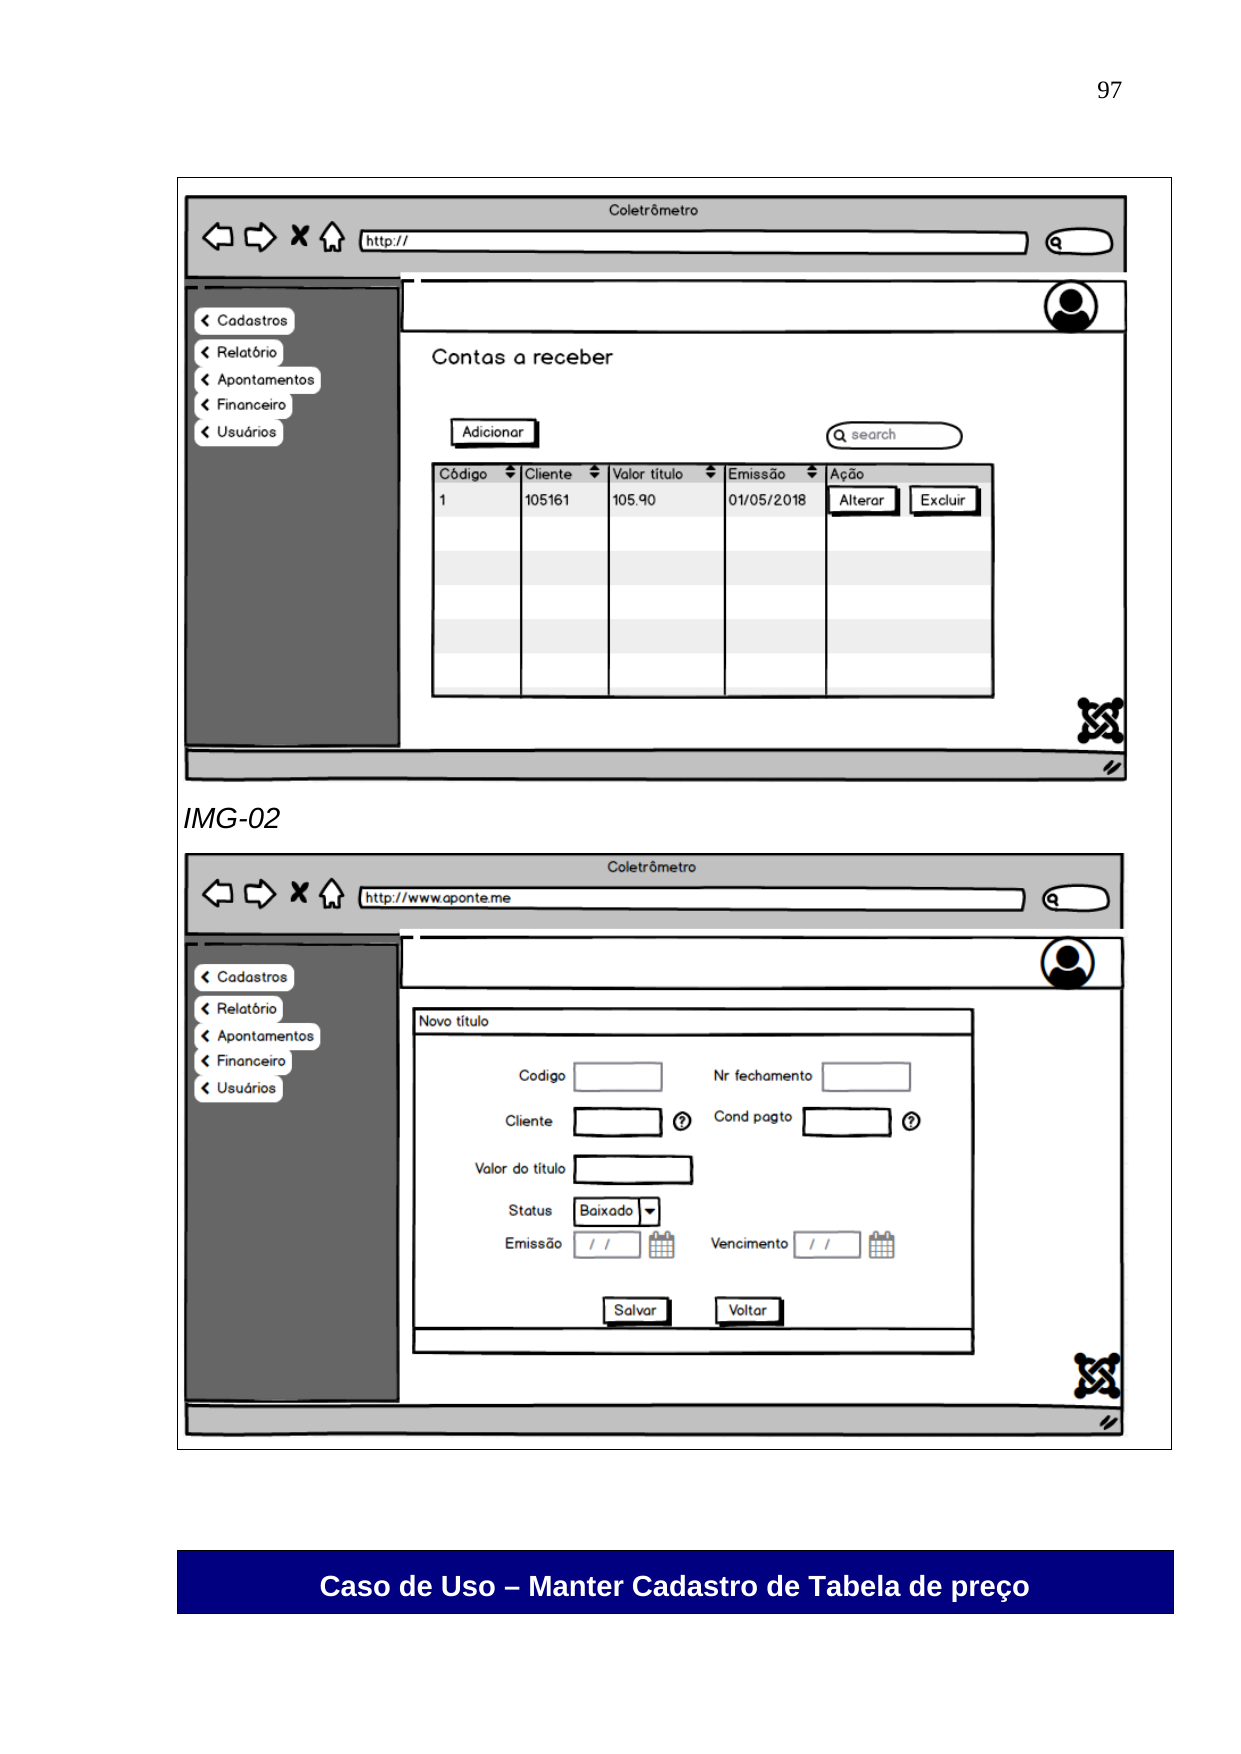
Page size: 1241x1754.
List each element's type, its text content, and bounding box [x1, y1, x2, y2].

table_header Caso de Uso – Manter Cadastro de Tabela de preço [178, 1551, 1173, 1613]
table_cell IMG-01 IMG-02 [178, 178, 1171, 1449]
picture [182, 195, 1128, 783]
picture [182, 853, 1129, 1438]
